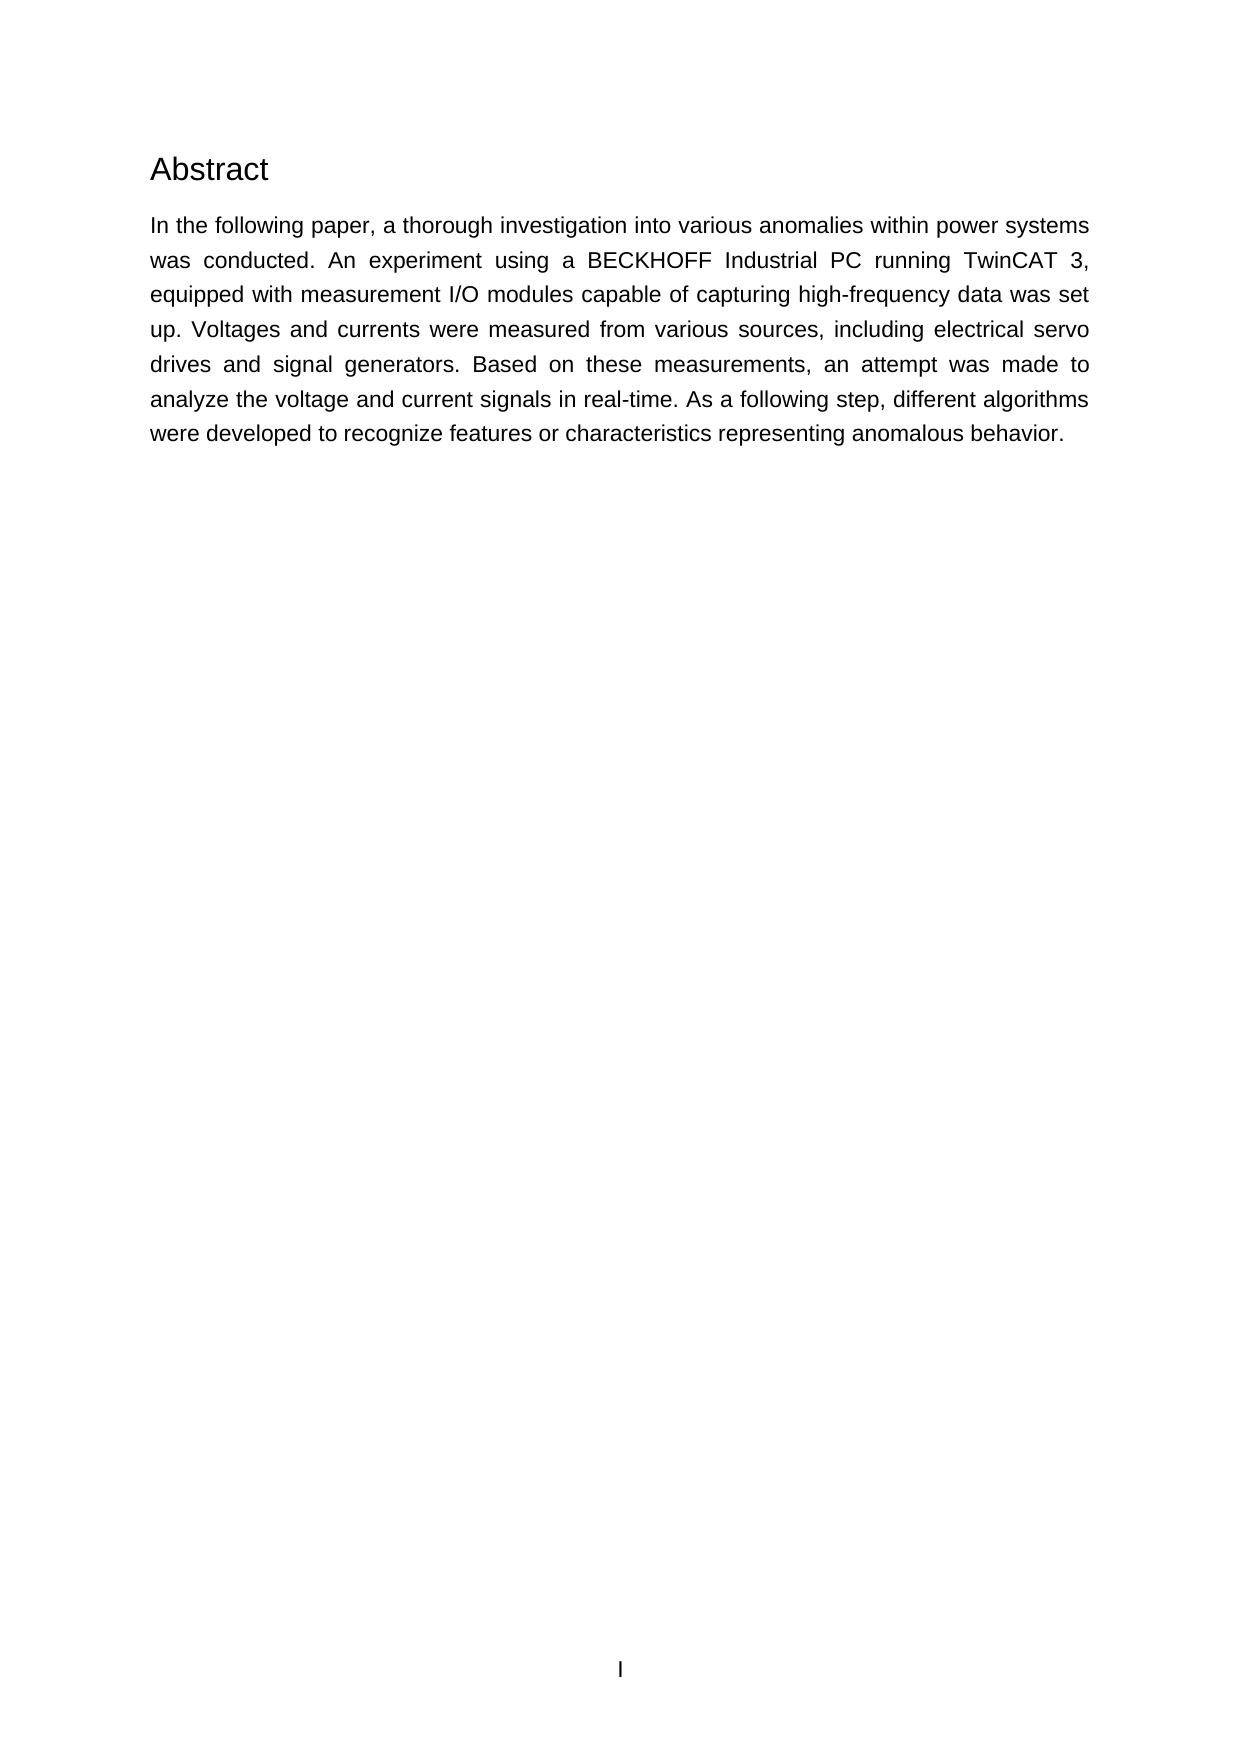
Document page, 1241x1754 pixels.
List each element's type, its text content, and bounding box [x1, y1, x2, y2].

text Abstract [150, 150, 1090, 187]
text In the following paper, a thorough investigation into various anomalies within power systems was conducted. An experiment using a BECKHOFF Industrial PC running TwinCAT 3, equipped with measurement I/O modules capable of capturing high-frequency data was set up. Voltages and currents were measured from various sources, including electrical servo drives and signal generators. Based on these measurements, an attempt was made to analyze the voltage and current signals in real-time. As a following step, different algorithms were developed to recognize features or characteristics representing anomalous behavior. [150, 212, 1090, 447]
